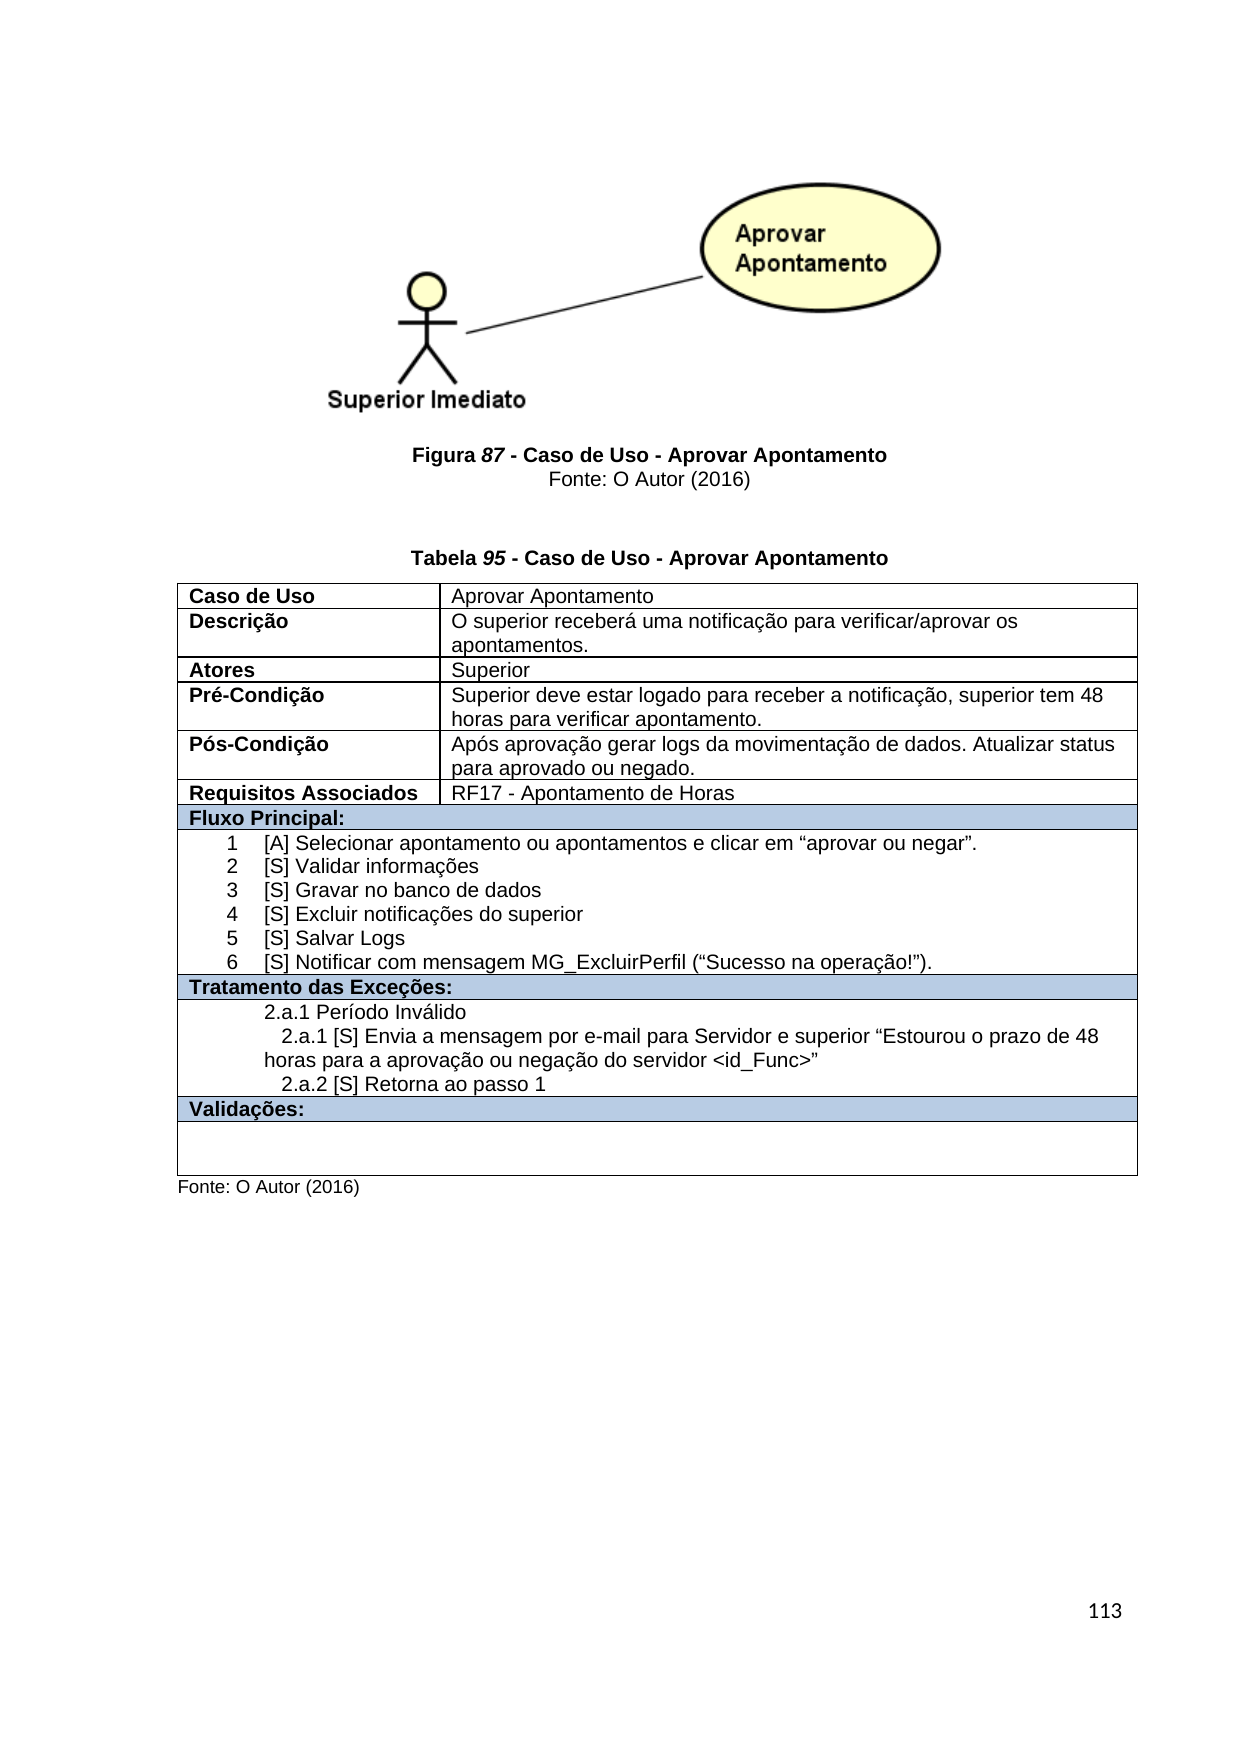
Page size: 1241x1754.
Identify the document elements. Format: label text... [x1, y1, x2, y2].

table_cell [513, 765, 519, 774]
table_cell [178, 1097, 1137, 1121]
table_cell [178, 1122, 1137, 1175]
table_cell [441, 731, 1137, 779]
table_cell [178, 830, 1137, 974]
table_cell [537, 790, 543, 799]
text Fonte: O Autor (2016) [177, 466, 1122, 490]
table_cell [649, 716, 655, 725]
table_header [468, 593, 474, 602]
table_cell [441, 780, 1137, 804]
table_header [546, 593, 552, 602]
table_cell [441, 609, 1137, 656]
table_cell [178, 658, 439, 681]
text Tabela 95 - Caso de Uso - Aprovar Apontamento [177, 546, 1122, 570]
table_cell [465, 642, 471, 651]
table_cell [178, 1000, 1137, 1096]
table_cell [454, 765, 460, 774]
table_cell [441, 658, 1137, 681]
picture [324, 177, 944, 418]
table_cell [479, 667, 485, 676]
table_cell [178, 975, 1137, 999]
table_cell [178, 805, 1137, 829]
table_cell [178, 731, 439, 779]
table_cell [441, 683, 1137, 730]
text Figura 87 - Caso de Uso - Aprovar Apontamento [177, 442, 1122, 466]
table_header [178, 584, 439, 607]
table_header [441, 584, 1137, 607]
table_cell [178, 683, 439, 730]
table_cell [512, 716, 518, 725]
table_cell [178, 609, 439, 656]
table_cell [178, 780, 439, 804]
text Fonte: O Autor (2016) [177, 1176, 1157, 1197]
